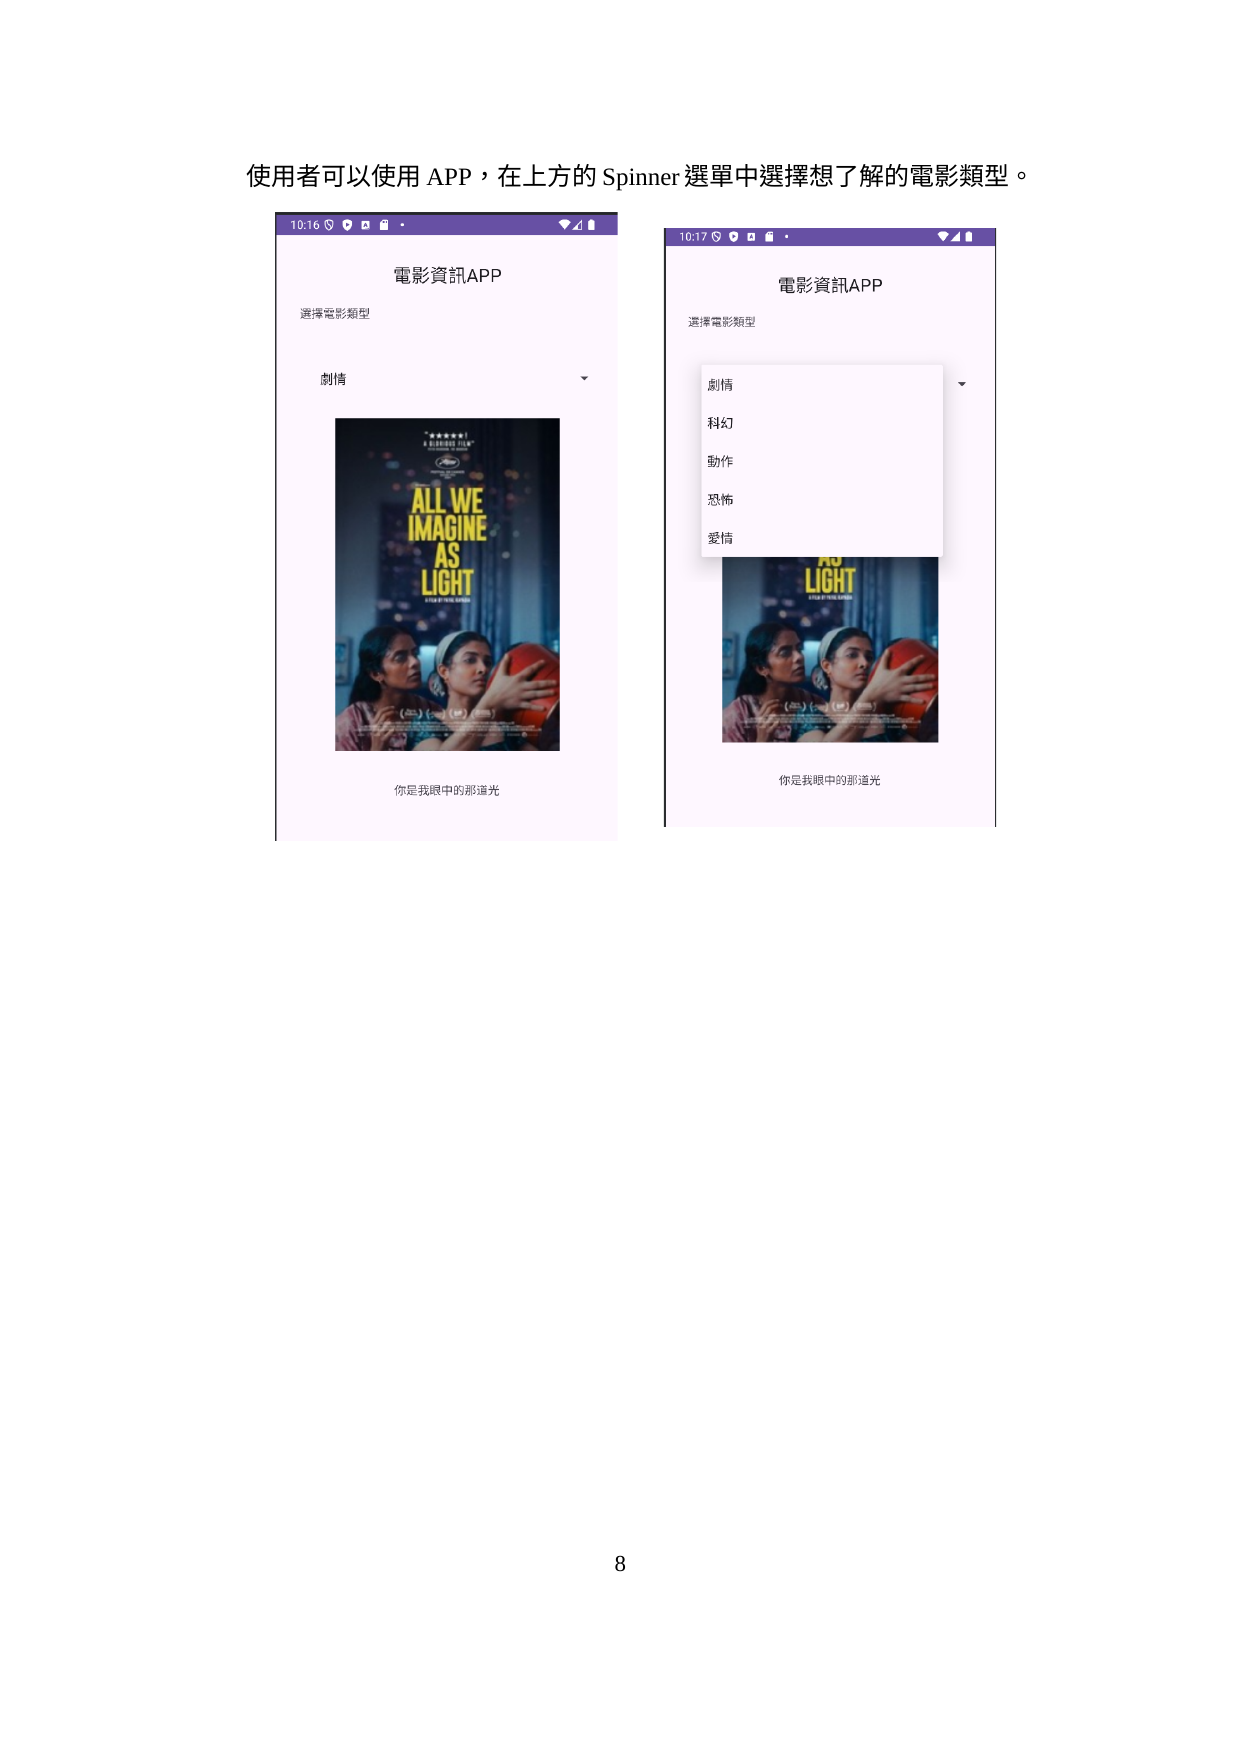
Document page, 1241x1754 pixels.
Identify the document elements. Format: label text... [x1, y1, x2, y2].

picture [663, 228, 997, 827]
text 使用者可以使用APP，在上方的Spinner選單中選擇想了解的電影類型。 [187, 156, 1053, 194]
picture [275, 212, 618, 841]
